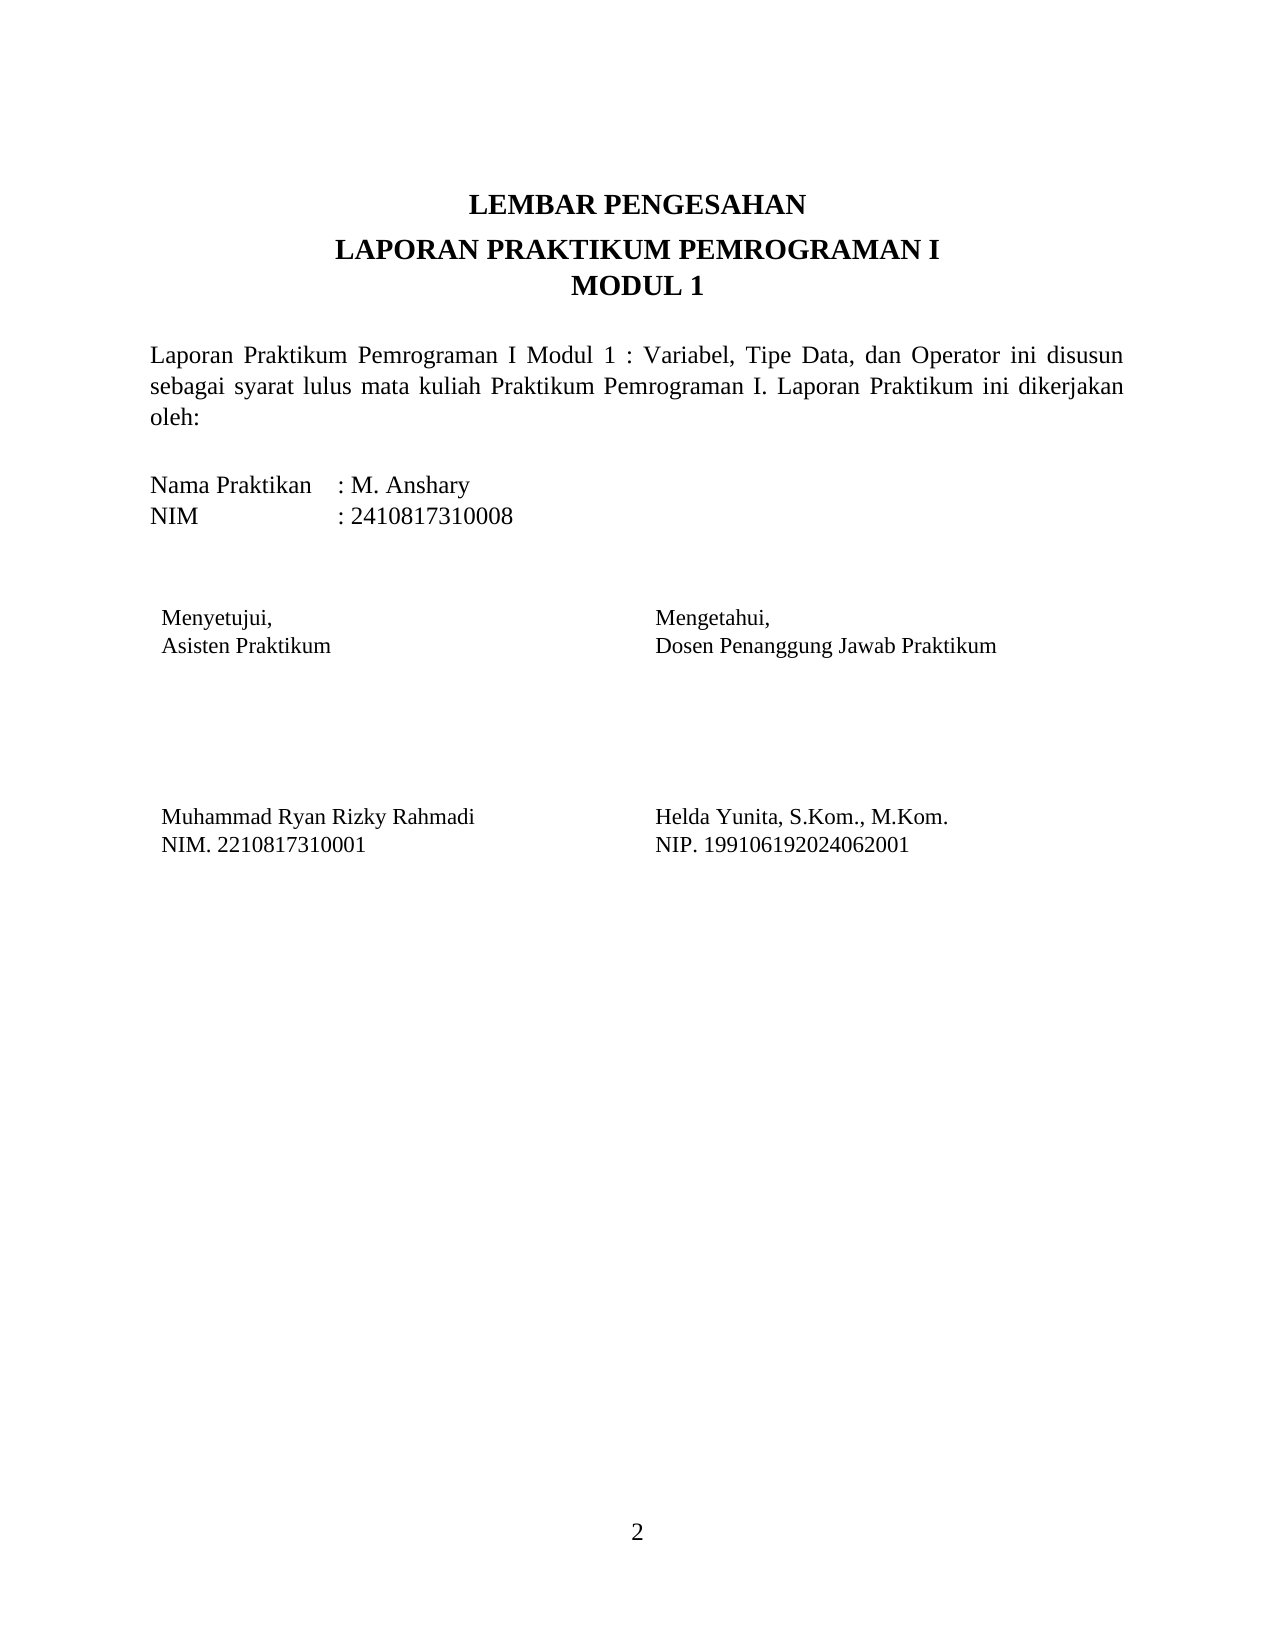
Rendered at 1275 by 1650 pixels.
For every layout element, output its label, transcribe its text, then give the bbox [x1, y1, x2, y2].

table_header Menyetujui, Asisten Praktikum Muhammad Ryan Rizky Rahmadi NIM. 2210817310001 [150, 604, 644, 902]
text MODUL 1 [150, 268, 1125, 302]
table_header Mengetahui, Dosen Penanggung Jawab Praktikum Helda Yunita, S.Kom., M.Kom. NIP. 199106192024062001 [644, 604, 1138, 902]
text LAPORAN PRAKTIKUM PEMROGRAMAN I [150, 232, 1125, 266]
subtitle LEMBAR PENGESAHAN [150, 187, 1125, 221]
text Laporan Praktikum Pemrograman I Modul 1 : Variabel, Tipe Data, dan Operator ini disusun sebagai syarat lulus mata kuliah Praktikum Pemrograman I. Laporan Praktikum ini dikerjakan oleh: [150, 340, 1125, 431]
text NIM : 2410817310008 [150, 501, 1125, 529]
text Nama Praktikan : M. Anshary [150, 470, 1125, 498]
